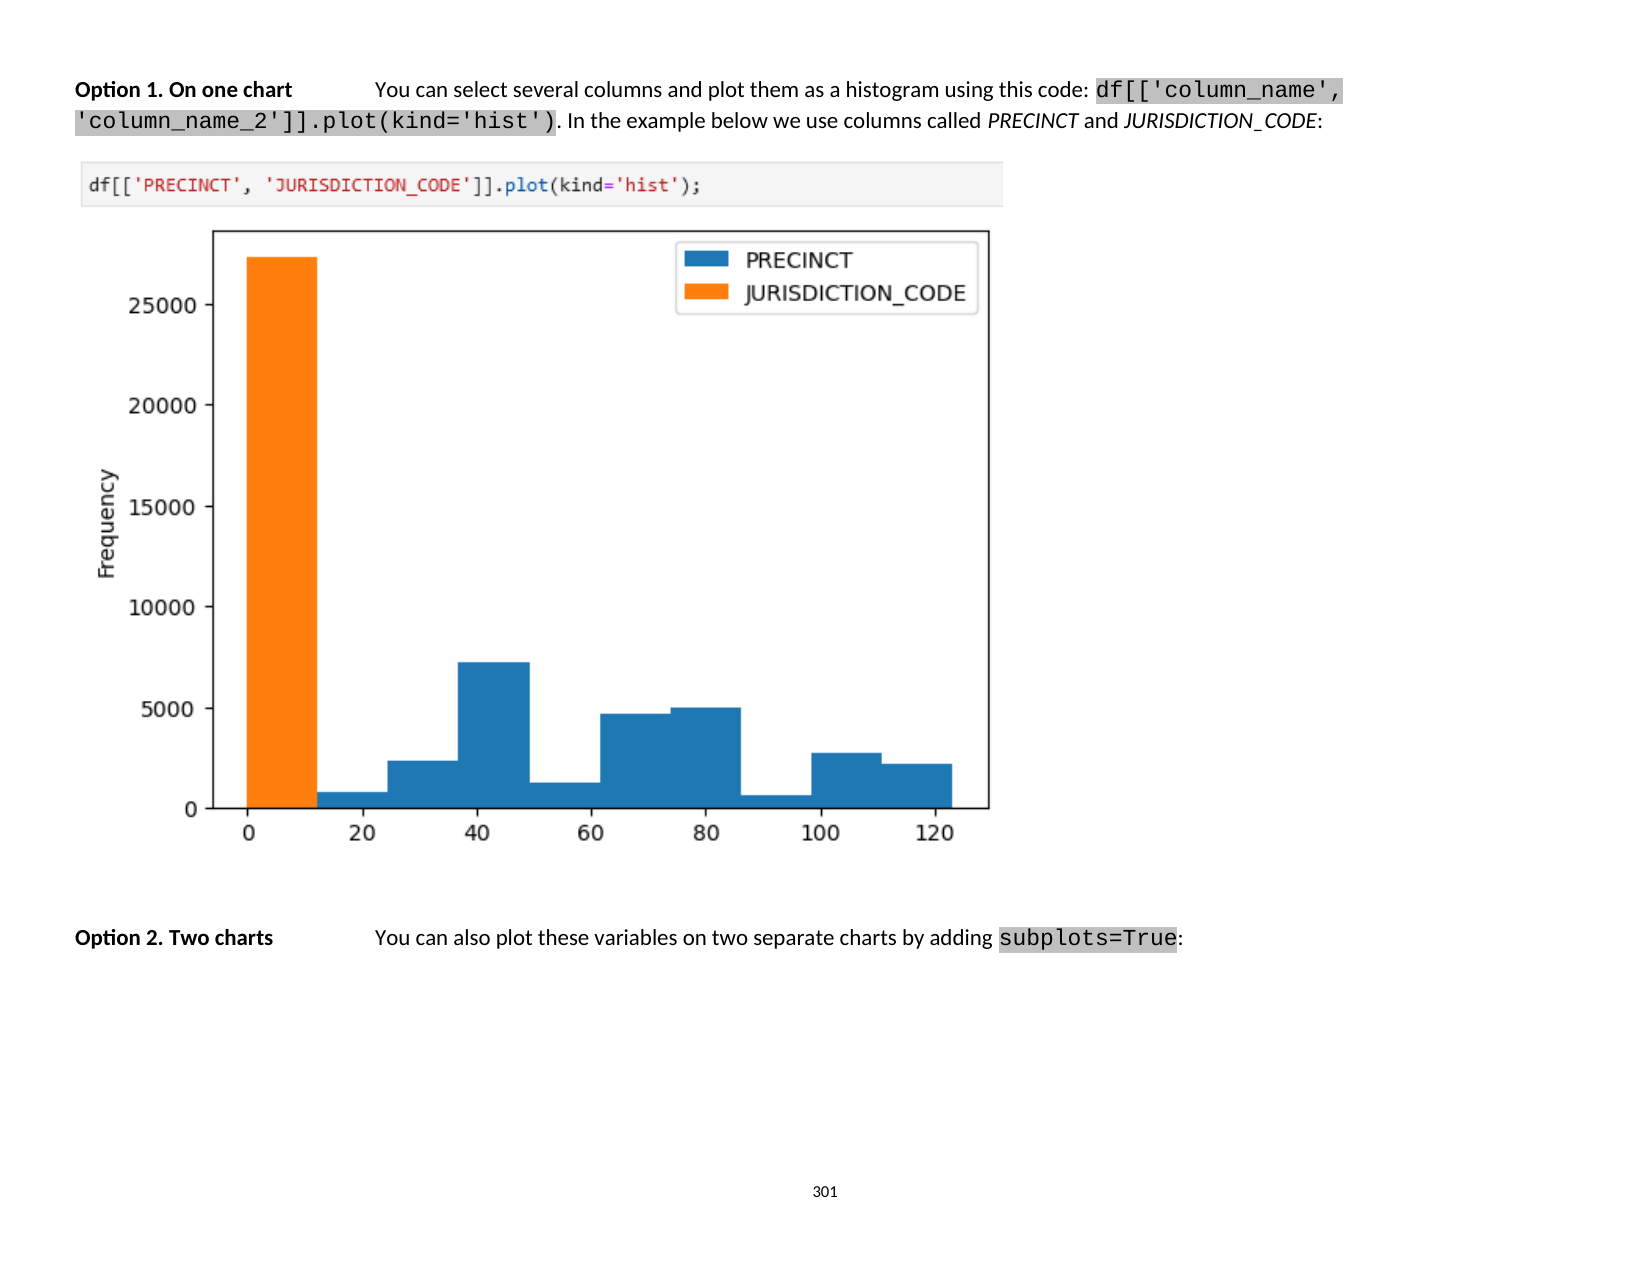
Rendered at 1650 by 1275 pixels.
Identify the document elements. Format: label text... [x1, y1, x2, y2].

text Option 1. On one chart You can select several columns and plot them as a histogram using this code: df[['column_name', 'column_name_2']].plot(kind='hist'). In the example below we use columns called PRECINCT and JURISDICTION_CODE: [75, 75, 1575, 136]
picture [75, 154, 1004, 858]
text Option 2. Two charts You can also plot these variables on two separate charts by adding subplots=True: [75, 923, 1575, 953]
